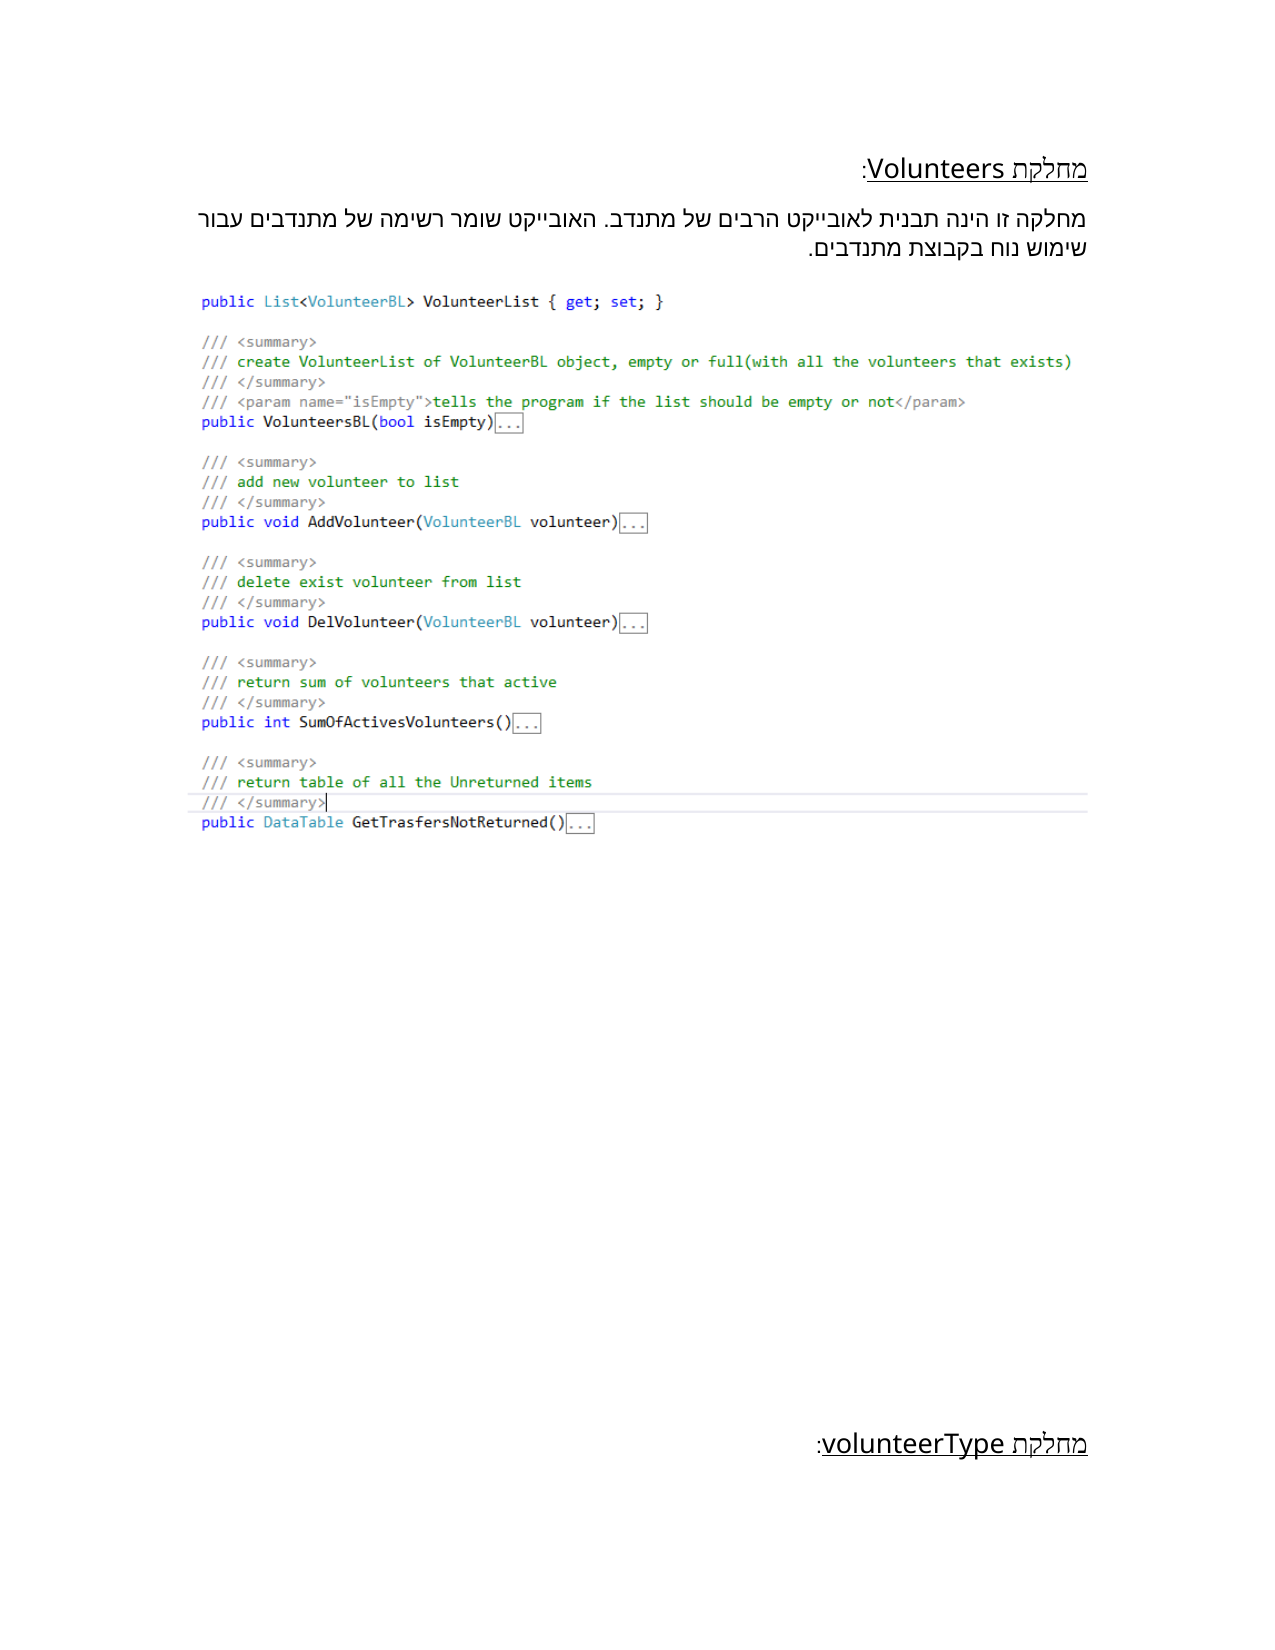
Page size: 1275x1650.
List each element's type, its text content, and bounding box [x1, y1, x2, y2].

text מחלקת volunteerType: [187, 1424, 1087, 1461]
text מחלקה זו הינה תבנית לאובייקט הרבים של מתנדב. האובייקט שומר רשימה של מתנדבים עבור שימוש נוח בקבוצת מתנדבים. [187, 206, 1087, 261]
text מחלקת Volunteers: [187, 150, 1087, 187]
picture [187, 280, 1088, 843]
